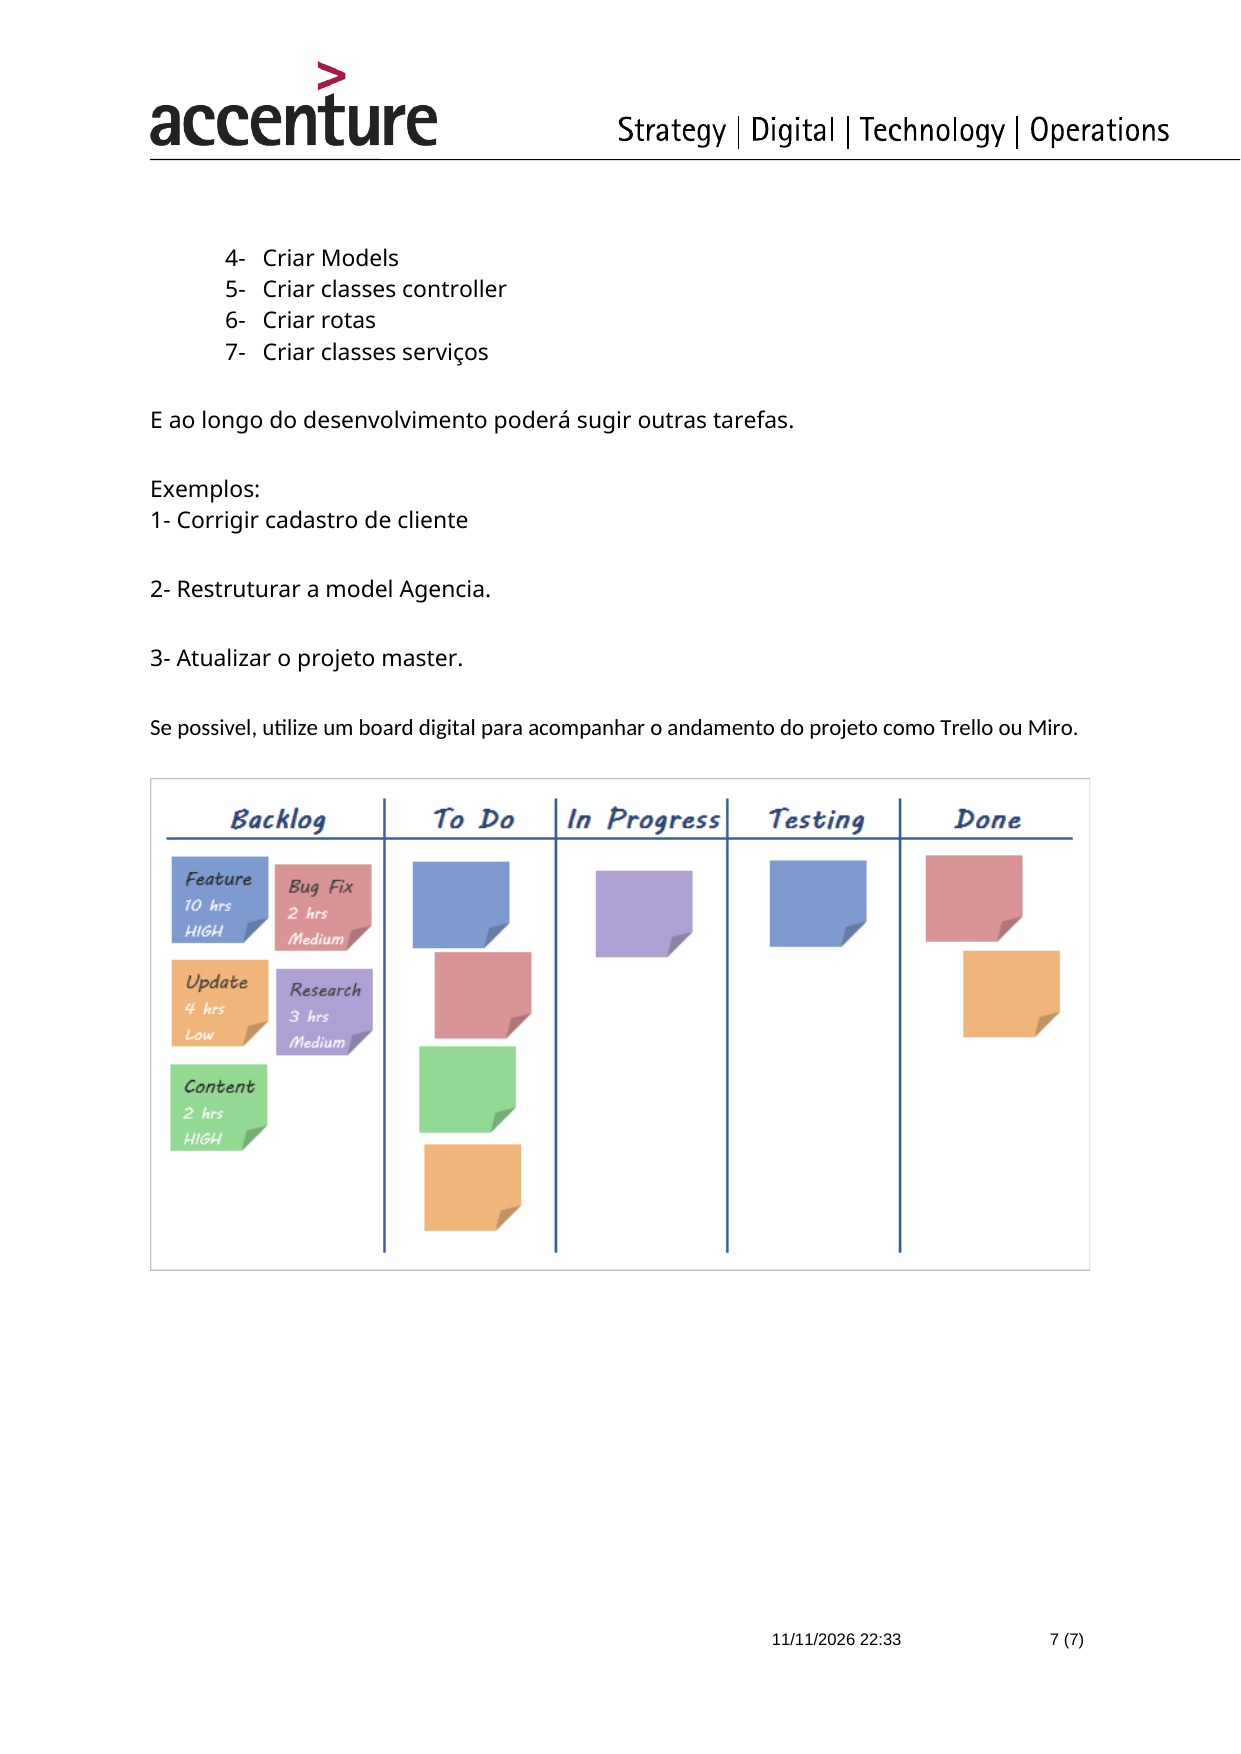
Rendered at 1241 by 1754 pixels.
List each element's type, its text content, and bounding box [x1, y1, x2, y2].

text E ao longo do desenvolvimento poderá sugir outras tarefas. [150, 404, 1090, 436]
text Se possivel, utilize um board digital para acompanhar o andamento do projeto como Trello ou Miro. [150, 711, 1090, 741]
picture [150, 61, 437, 146]
picture [150, 778, 1091, 1271]
text 2- Restruturar a model Agencia. [150, 573, 1090, 604]
text 3- Atualizar o projeto master. [150, 642, 1090, 673]
list Criar classes serviços [225, 336, 1090, 367]
list Criar classes controller [225, 273, 1090, 304]
list Criar Models [225, 242, 1090, 273]
text Exemplos: 1- Corrigir cadastro de cliente [150, 473, 1090, 536]
list Criar rotas [225, 304, 1090, 336]
